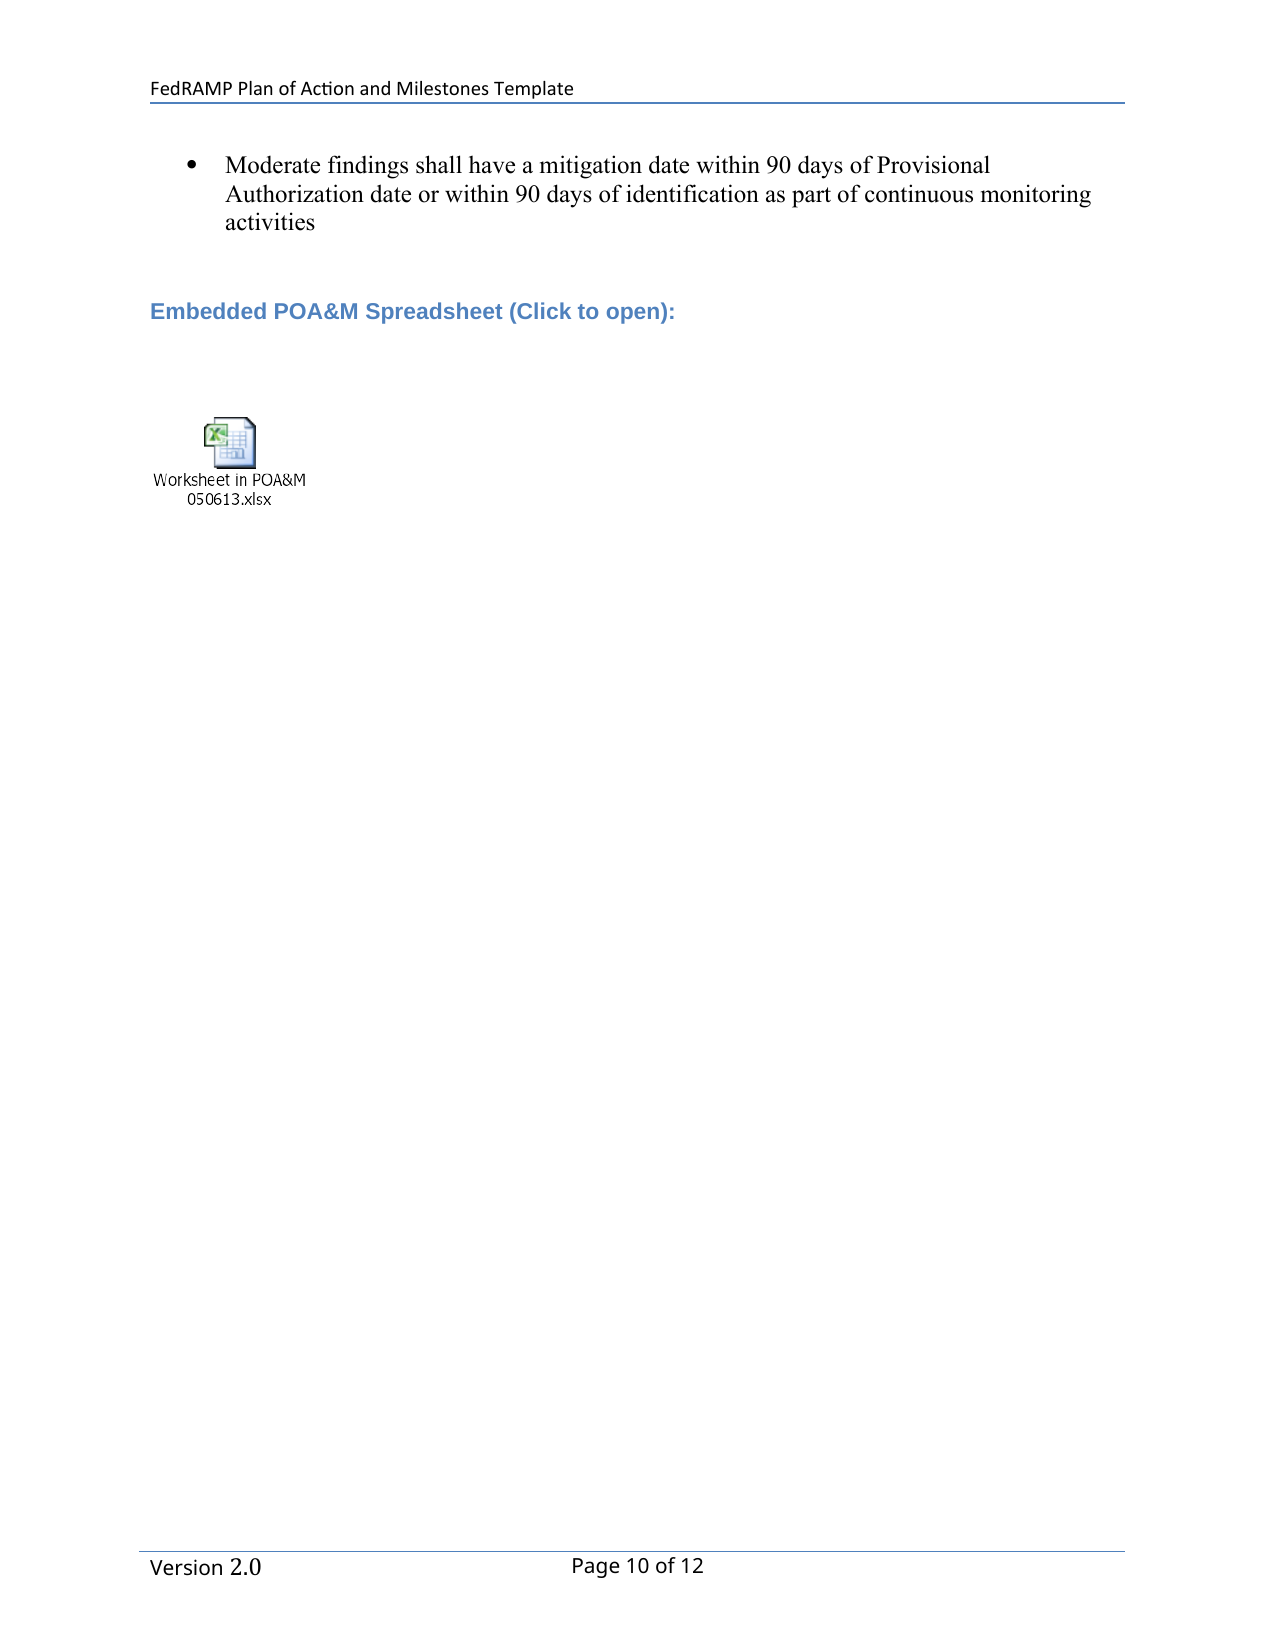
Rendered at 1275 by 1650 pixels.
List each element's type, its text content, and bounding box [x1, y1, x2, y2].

subtitle Embedded POA&M Spreadsheet (Click to open): [150, 298, 1125, 325]
list Moderate findings shall have a mitigation date within 90 days of Provisional Authorization date or within 90 days of identification as part of continuous monitoring activities [187, 150, 1125, 236]
